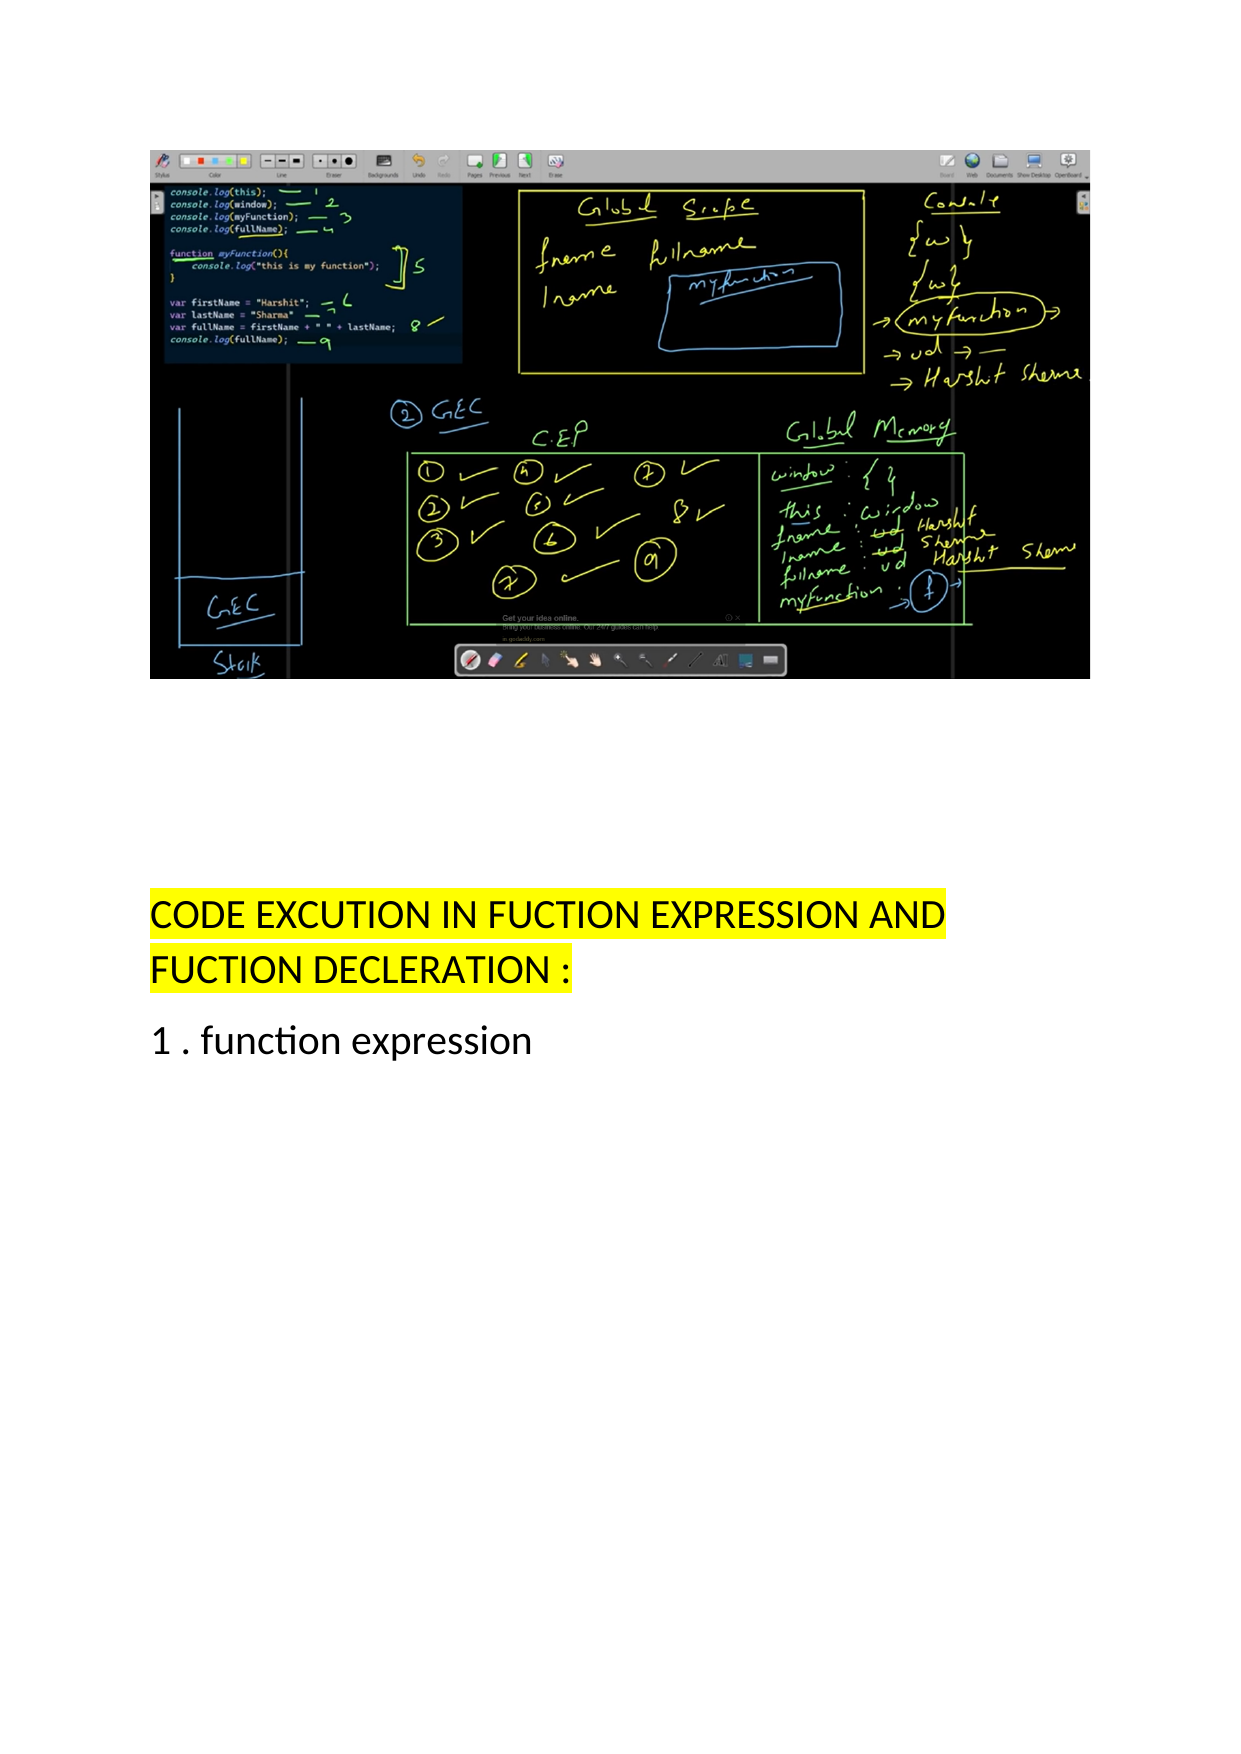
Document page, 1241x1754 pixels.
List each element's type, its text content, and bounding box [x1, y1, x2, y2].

text 1 . function expression [150, 1014, 1090, 1065]
text CODE EXCUTION IN FUCTION EXPRESSION AND FUCTION DECLERATION : [150, 888, 1090, 993]
picture [150, 150, 1091, 679]
